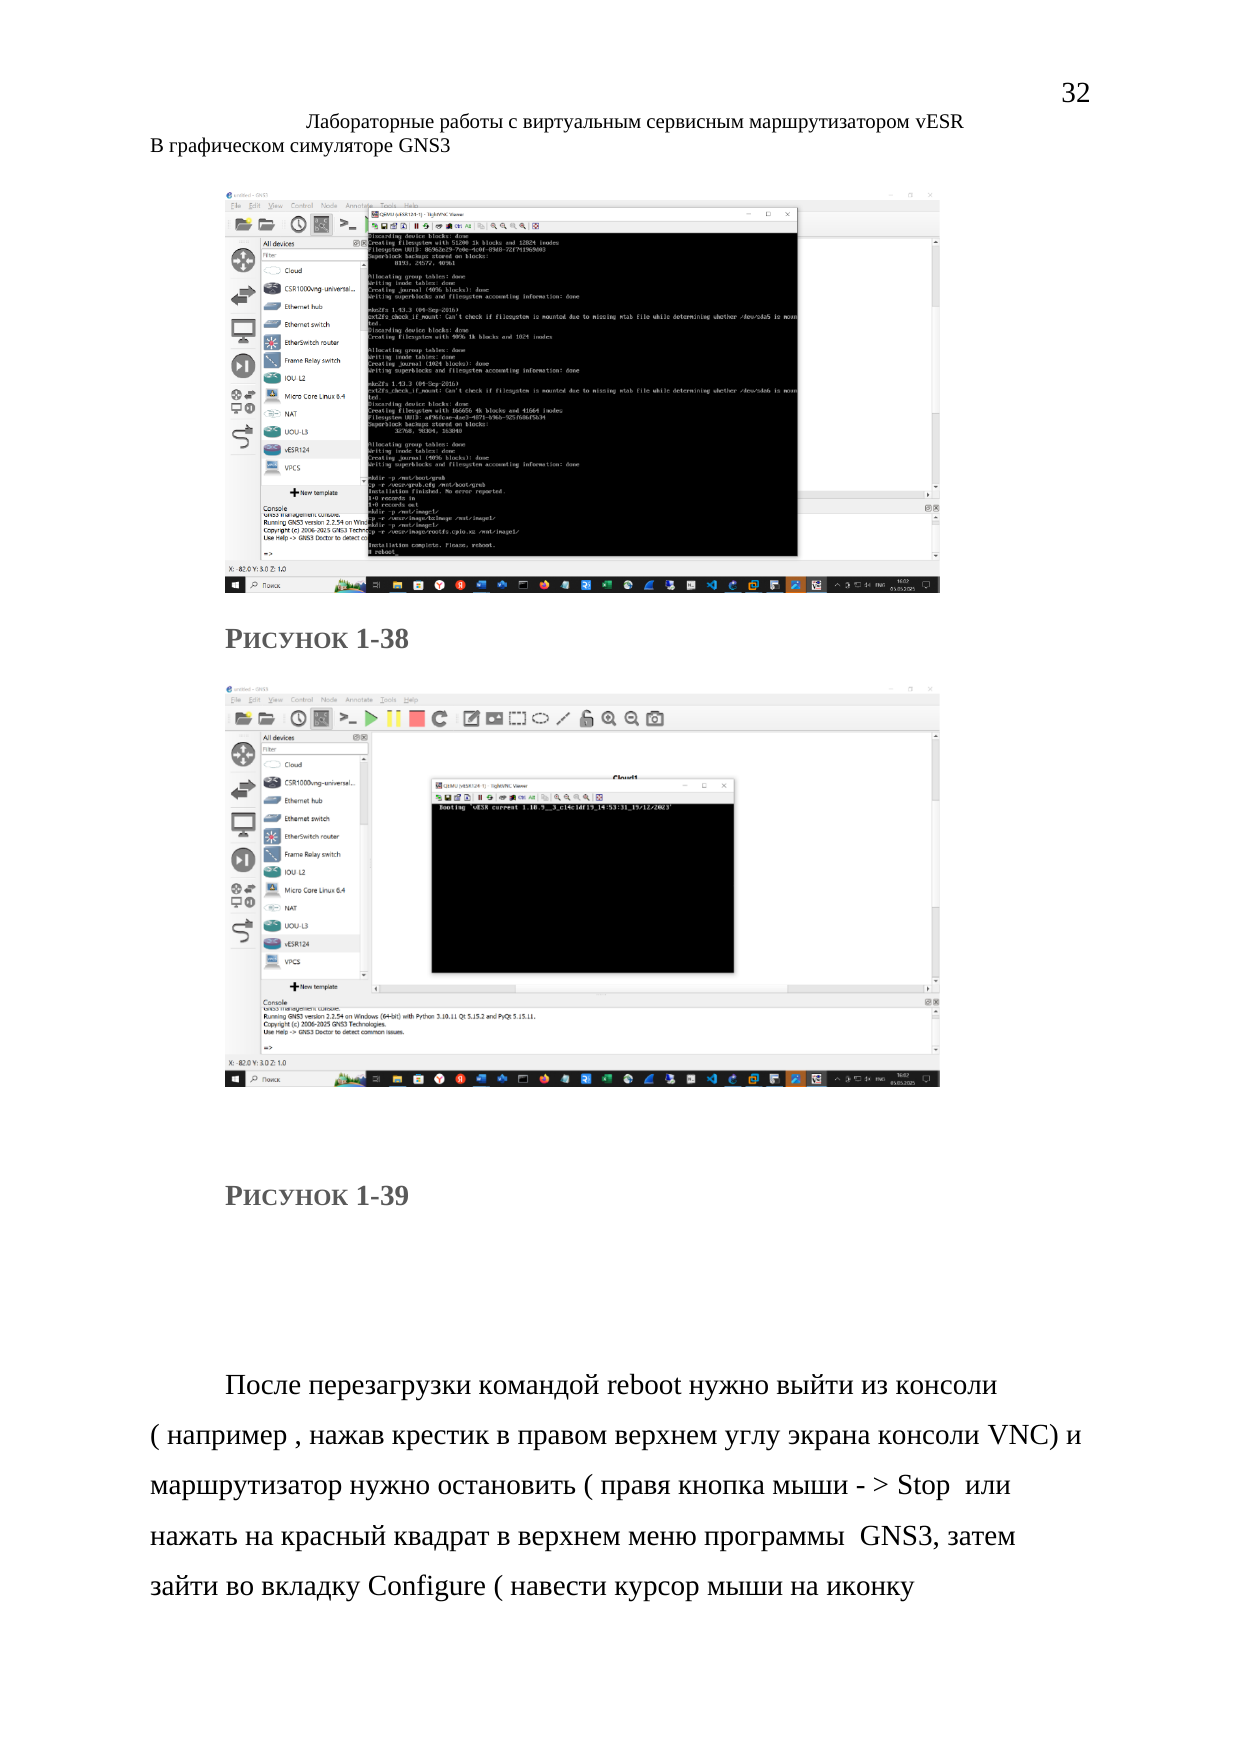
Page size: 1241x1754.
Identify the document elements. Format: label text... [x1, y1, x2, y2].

picture [225, 684, 940, 1087]
text Рисунок 1-38 [150, 621, 1090, 655]
picture [225, 190, 940, 593]
text Рисунок 1-39 [150, 1178, 1090, 1212]
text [150, 1367, 1090, 1602]
